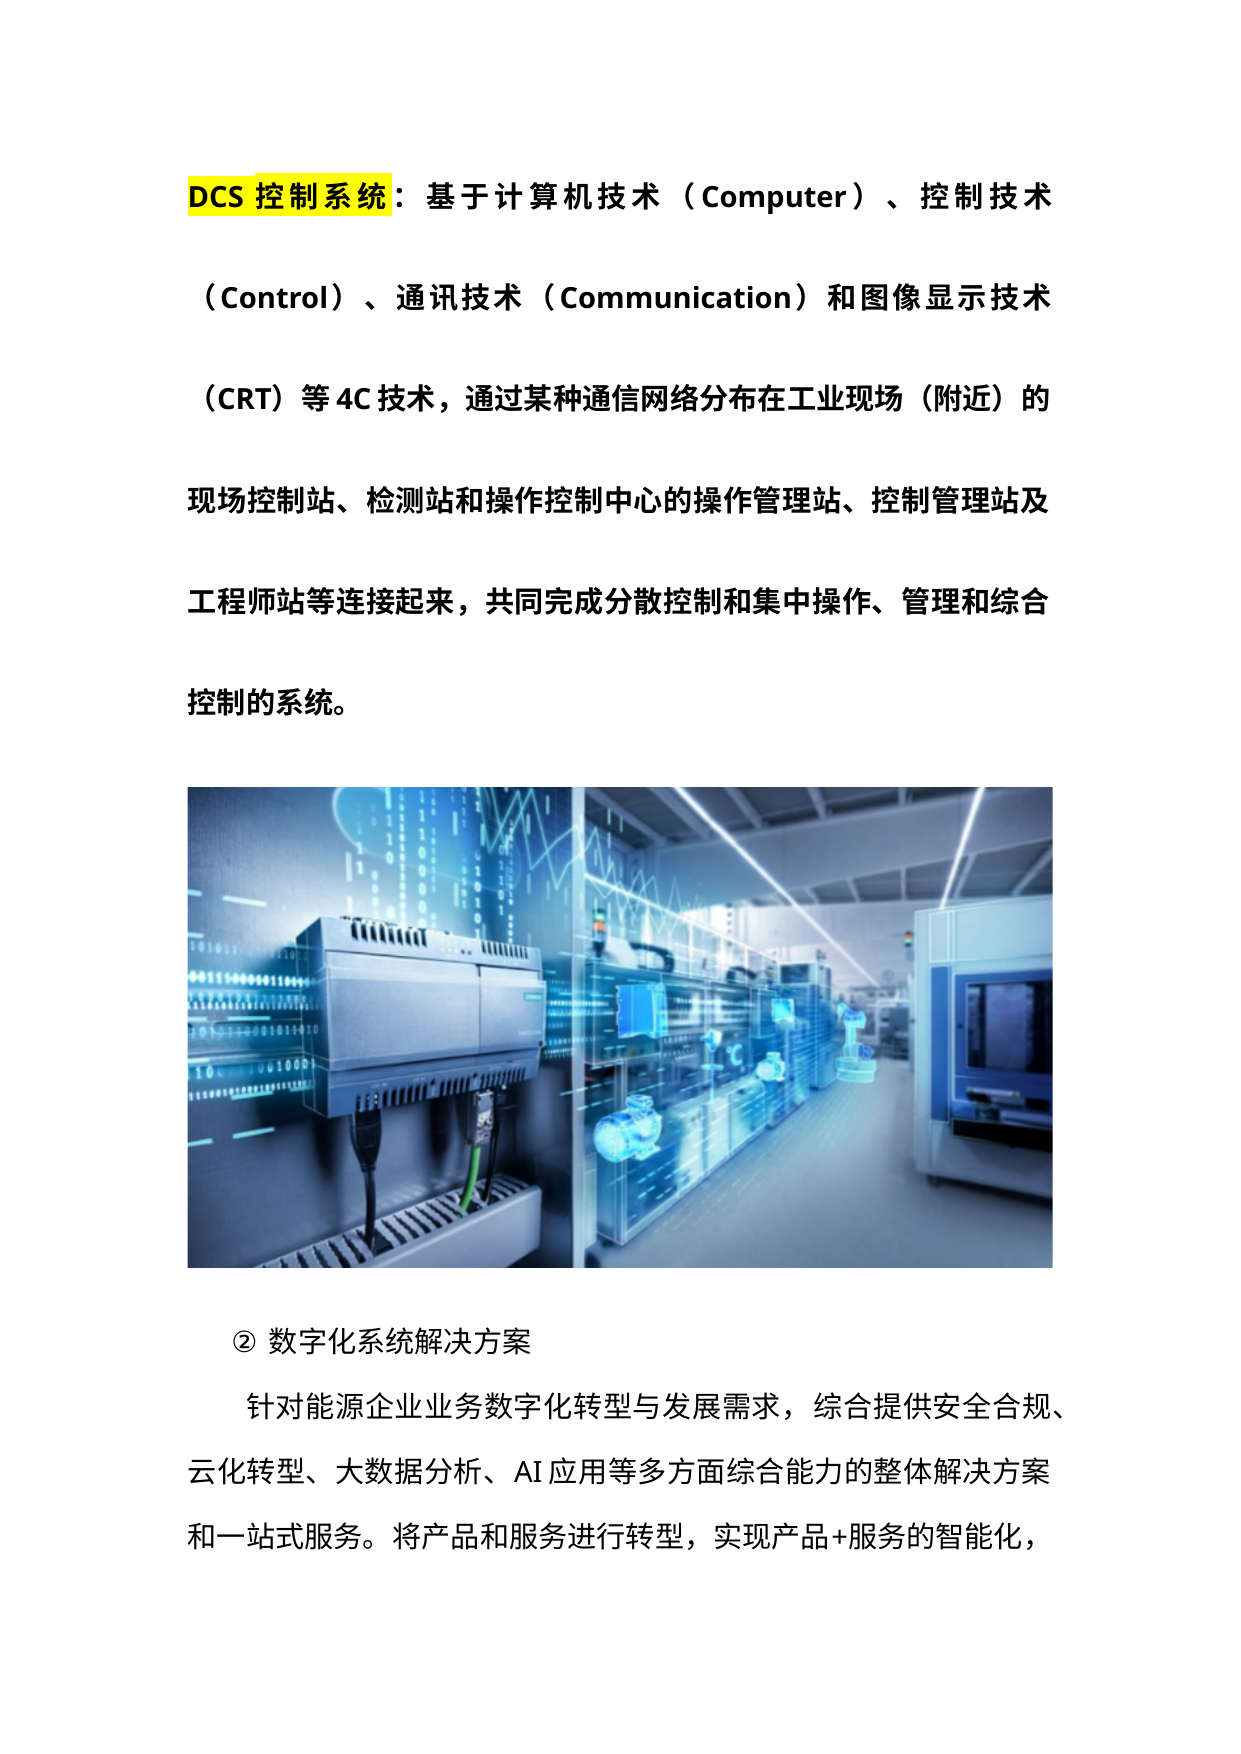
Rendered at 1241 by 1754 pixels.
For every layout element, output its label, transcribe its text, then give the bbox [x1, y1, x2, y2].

subtitle DCS控制系统：基于计算机技术（Computer）、控制技术（Control）、通讯技术（Communication）和图像显示技术（CRT）等4C技术，通过某种通信网络分布在工业现场（附近）的现场控制站、检测站和操作控制中心的操作管理站、控制管理站及工程师站等连接起来，共同完成分散控制和集中操作、管理和综合控制的系统。 [187, 162, 1053, 734]
list 数字化系统解决方案 [231, 1308, 1053, 1373]
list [187, 1373, 1053, 1568]
picture [187, 787, 1053, 1268]
